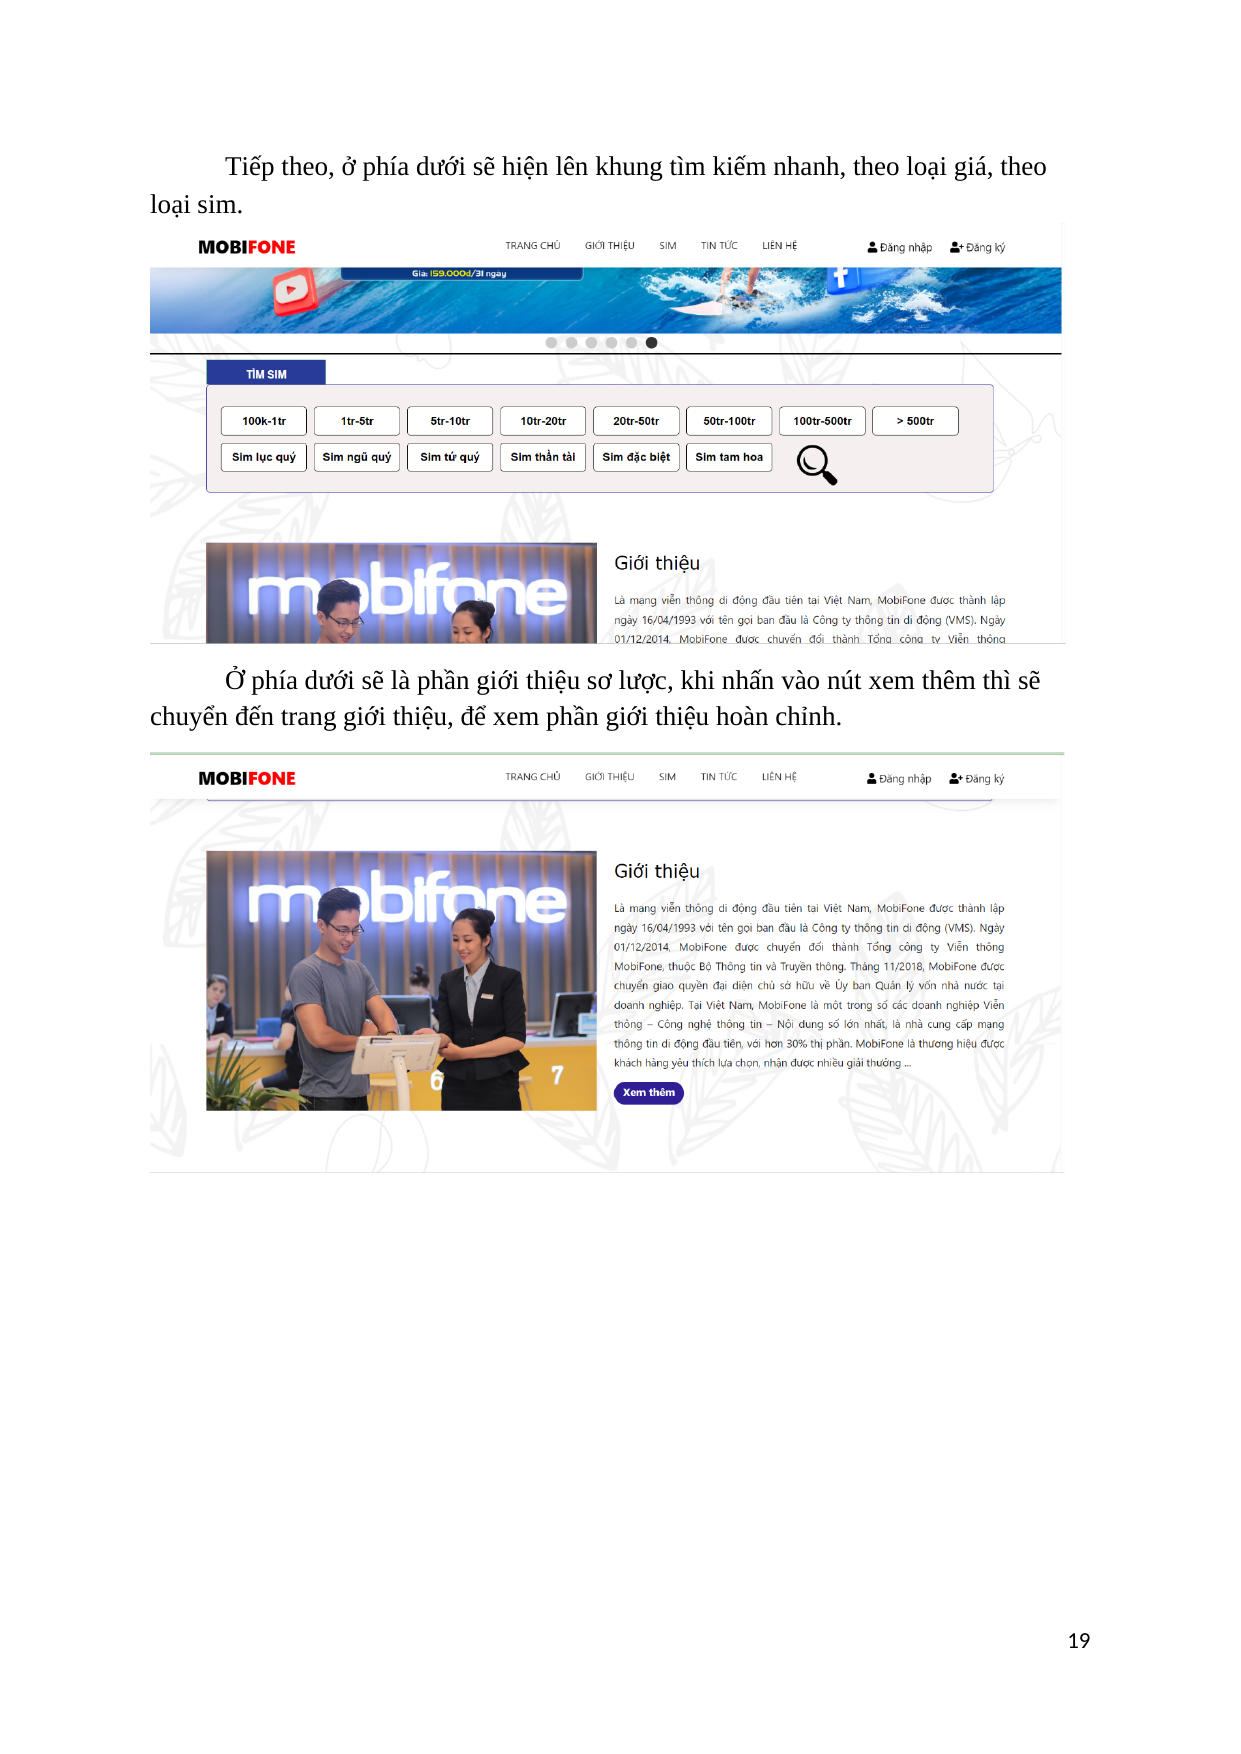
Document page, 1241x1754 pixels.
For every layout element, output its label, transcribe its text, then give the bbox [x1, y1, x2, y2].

text Ở phía dưới sẽ là phần giới thiệu sơ lược, khi nhấn vào nút xem thêm thì sẽ chuyển đến trang giới thiệu, để xem phần giới thiệu hoàn chỉnh. [150, 664, 1090, 731]
picture [150, 752, 1065, 1173]
picture [150, 223, 1066, 644]
